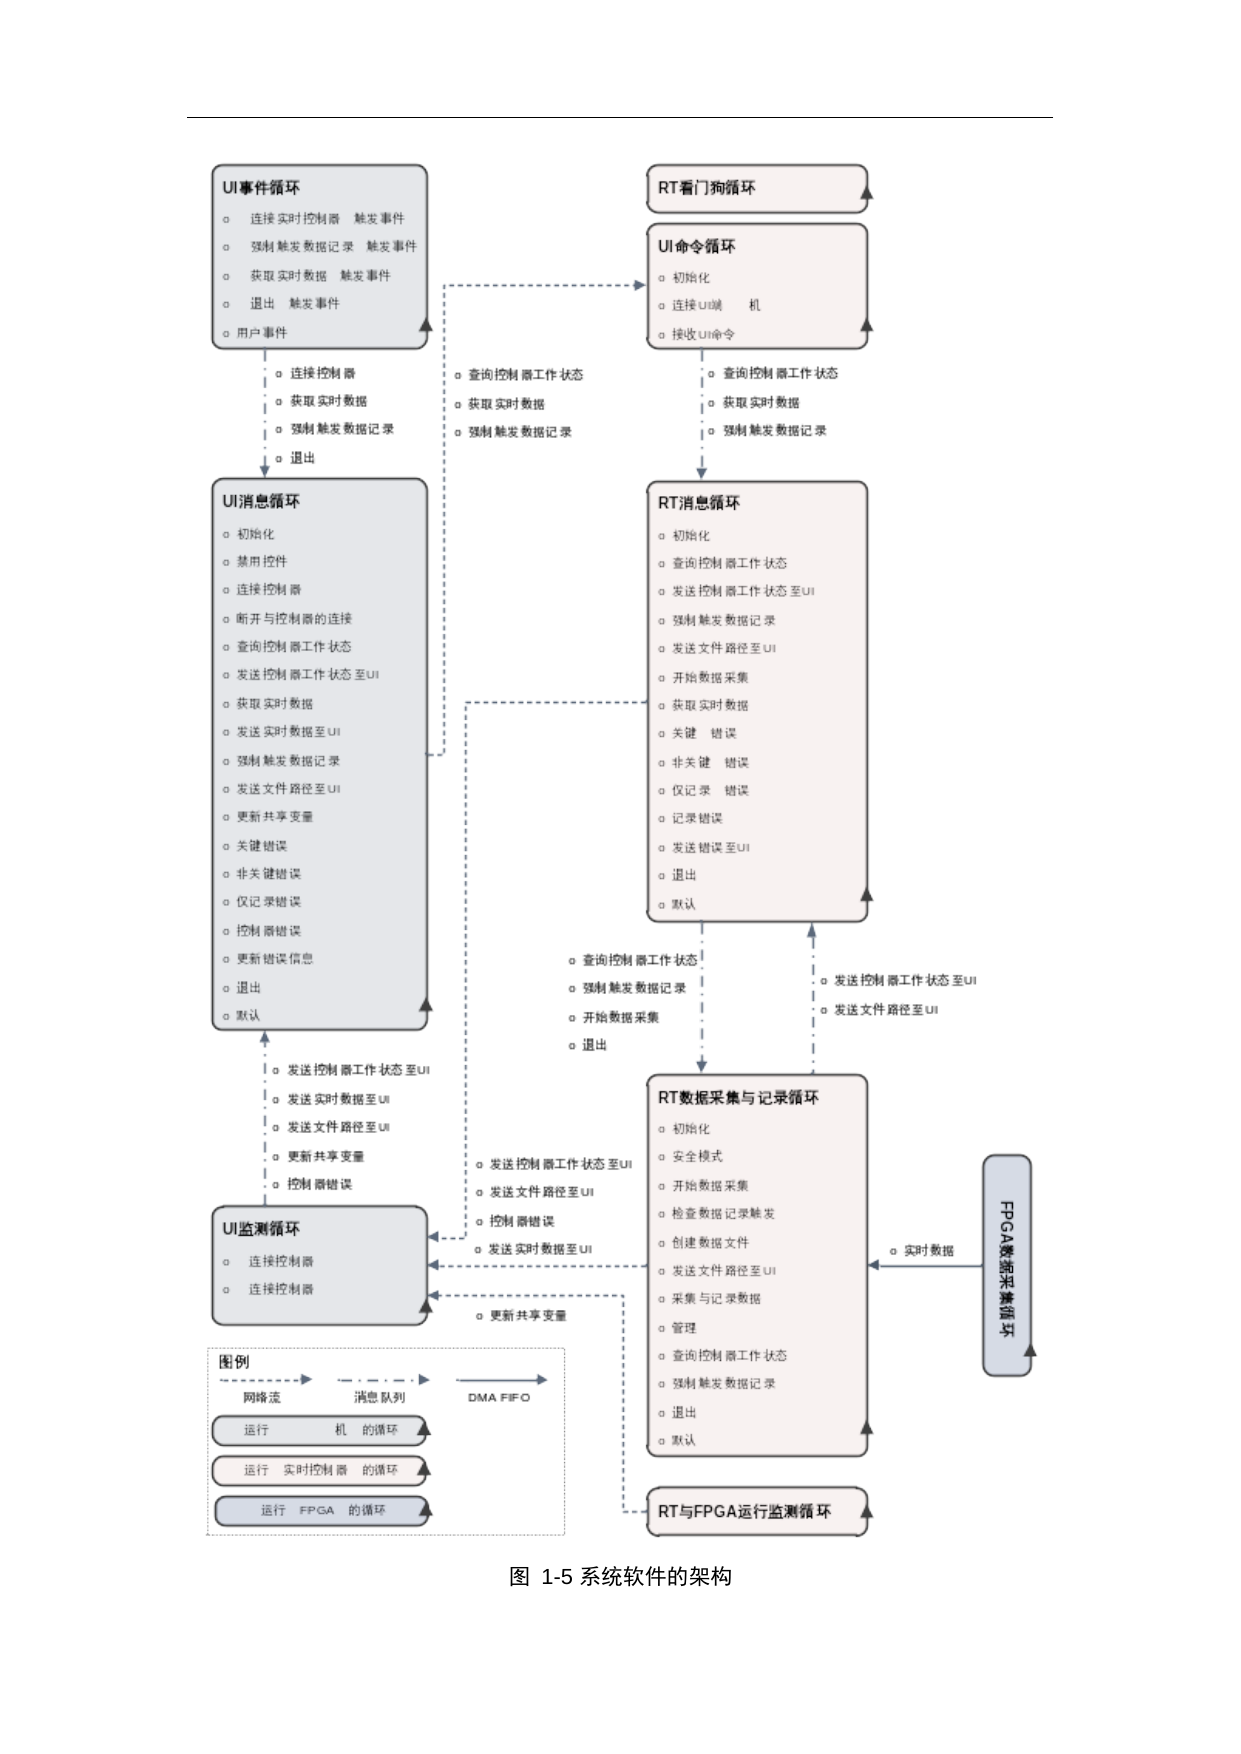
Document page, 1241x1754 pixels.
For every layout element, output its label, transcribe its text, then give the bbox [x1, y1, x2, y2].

text 图 1-5 系统软件的架构 [187, 1562, 1053, 1589]
